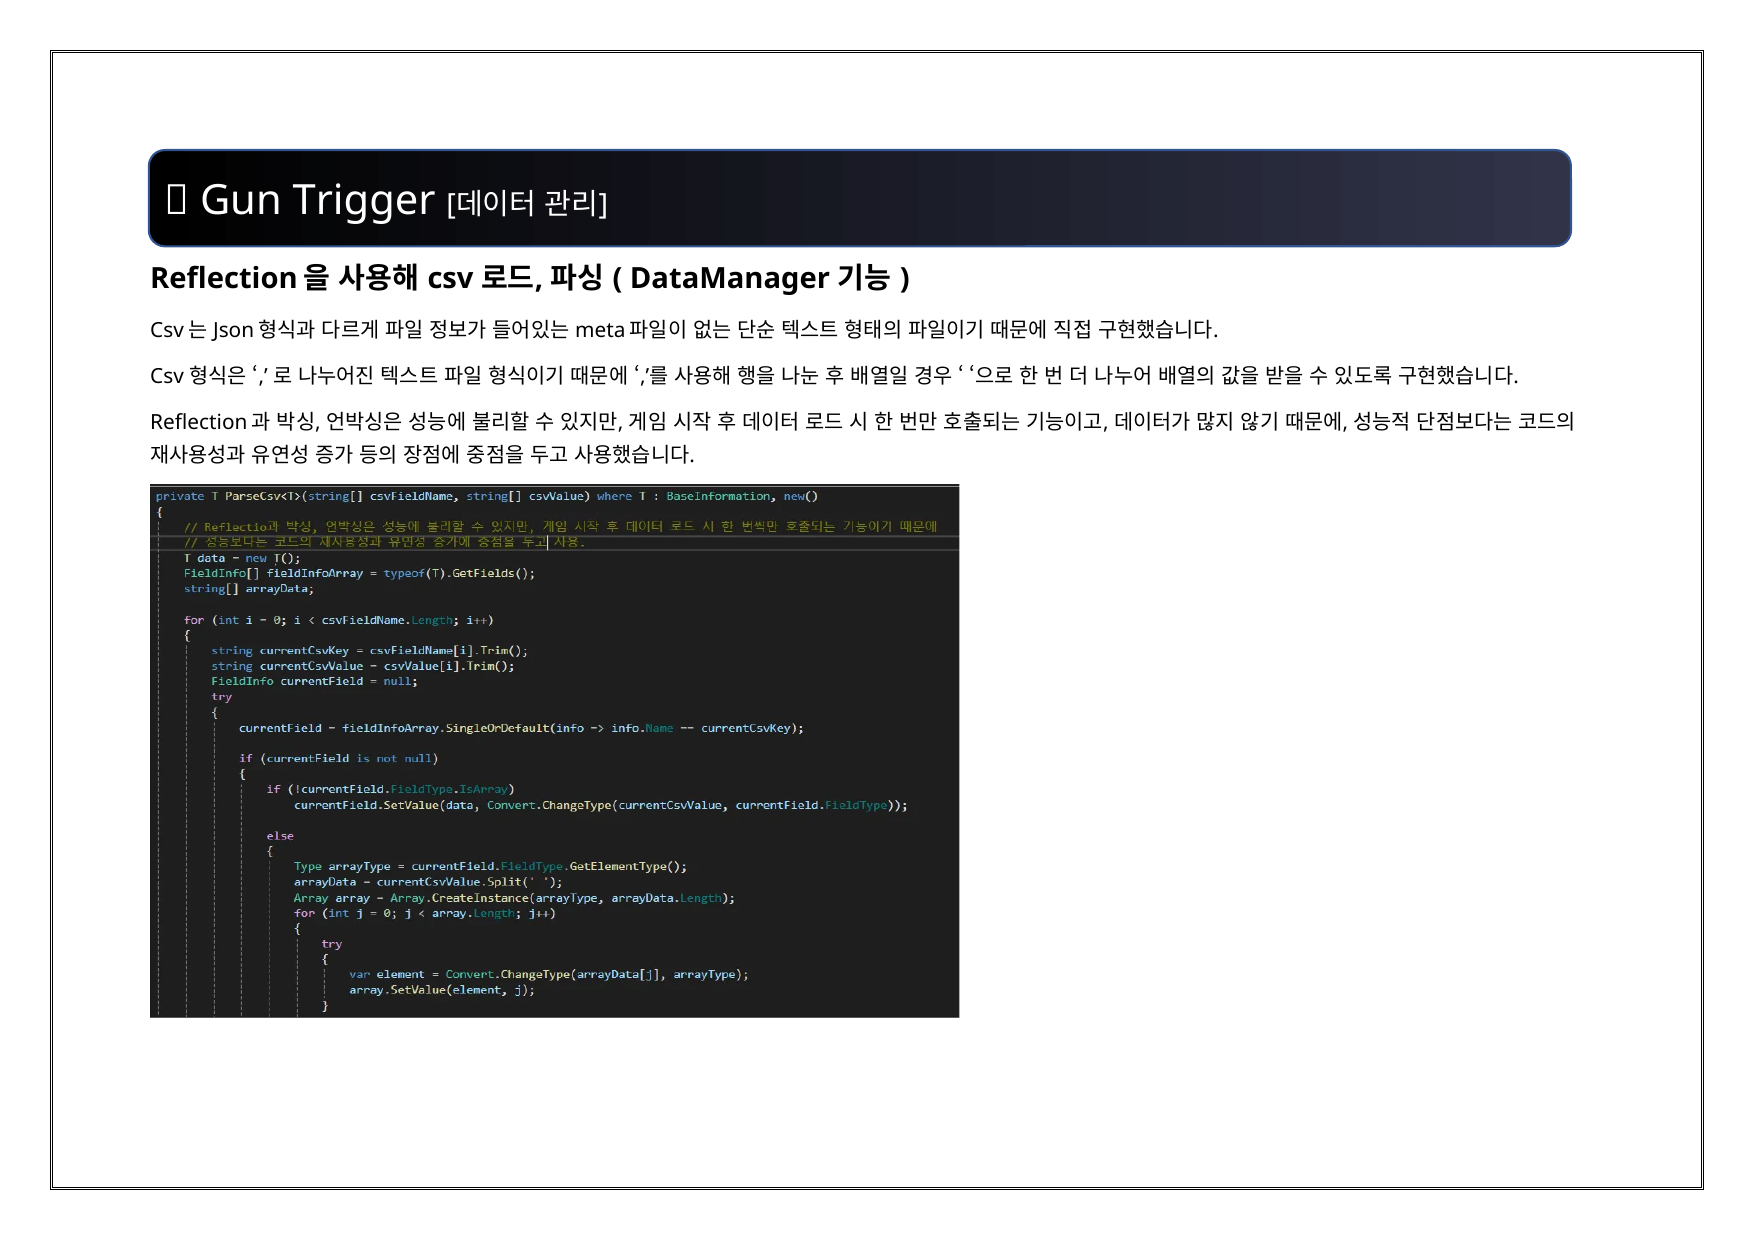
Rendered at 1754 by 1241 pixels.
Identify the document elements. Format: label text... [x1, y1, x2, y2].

text Csv는 Json형식과 다르게 파일 정보가 들어있는 meta파일이 없는 단순 텍스트 형태의 파일이기 때문에 직접 구현했습니다. [150, 313, 1577, 344]
text Reflection과 박싱, 언박싱은 성능에 불리할 수 있지만, 게임 시작 후 데이터 로드 시 한 번만 호출되는 기능이고, 데이터가 많지 않기 때문에, 성능적 단점보다는 코드의 재사용성과 유연성 증가 등의 장점에 중점을 두고 사용했습니다. [150, 405, 1577, 469]
text Reflection을 사용해 csv 로드, 파싱 ( DataManager 기능 ) [150, 150, 1577, 297]
picture [150, 484, 960, 1018]
text Csv 형식은 ‘,’ 로 나누어진 텍스트 파일 형식이기 때문에 ‘,’를 사용해 행을 나눈 후 배열일 경우 ‘ ‘으로 한 번 더 나누어 배열의 값을 받을 수 있도록 구현했습니다. [150, 359, 1577, 389]
